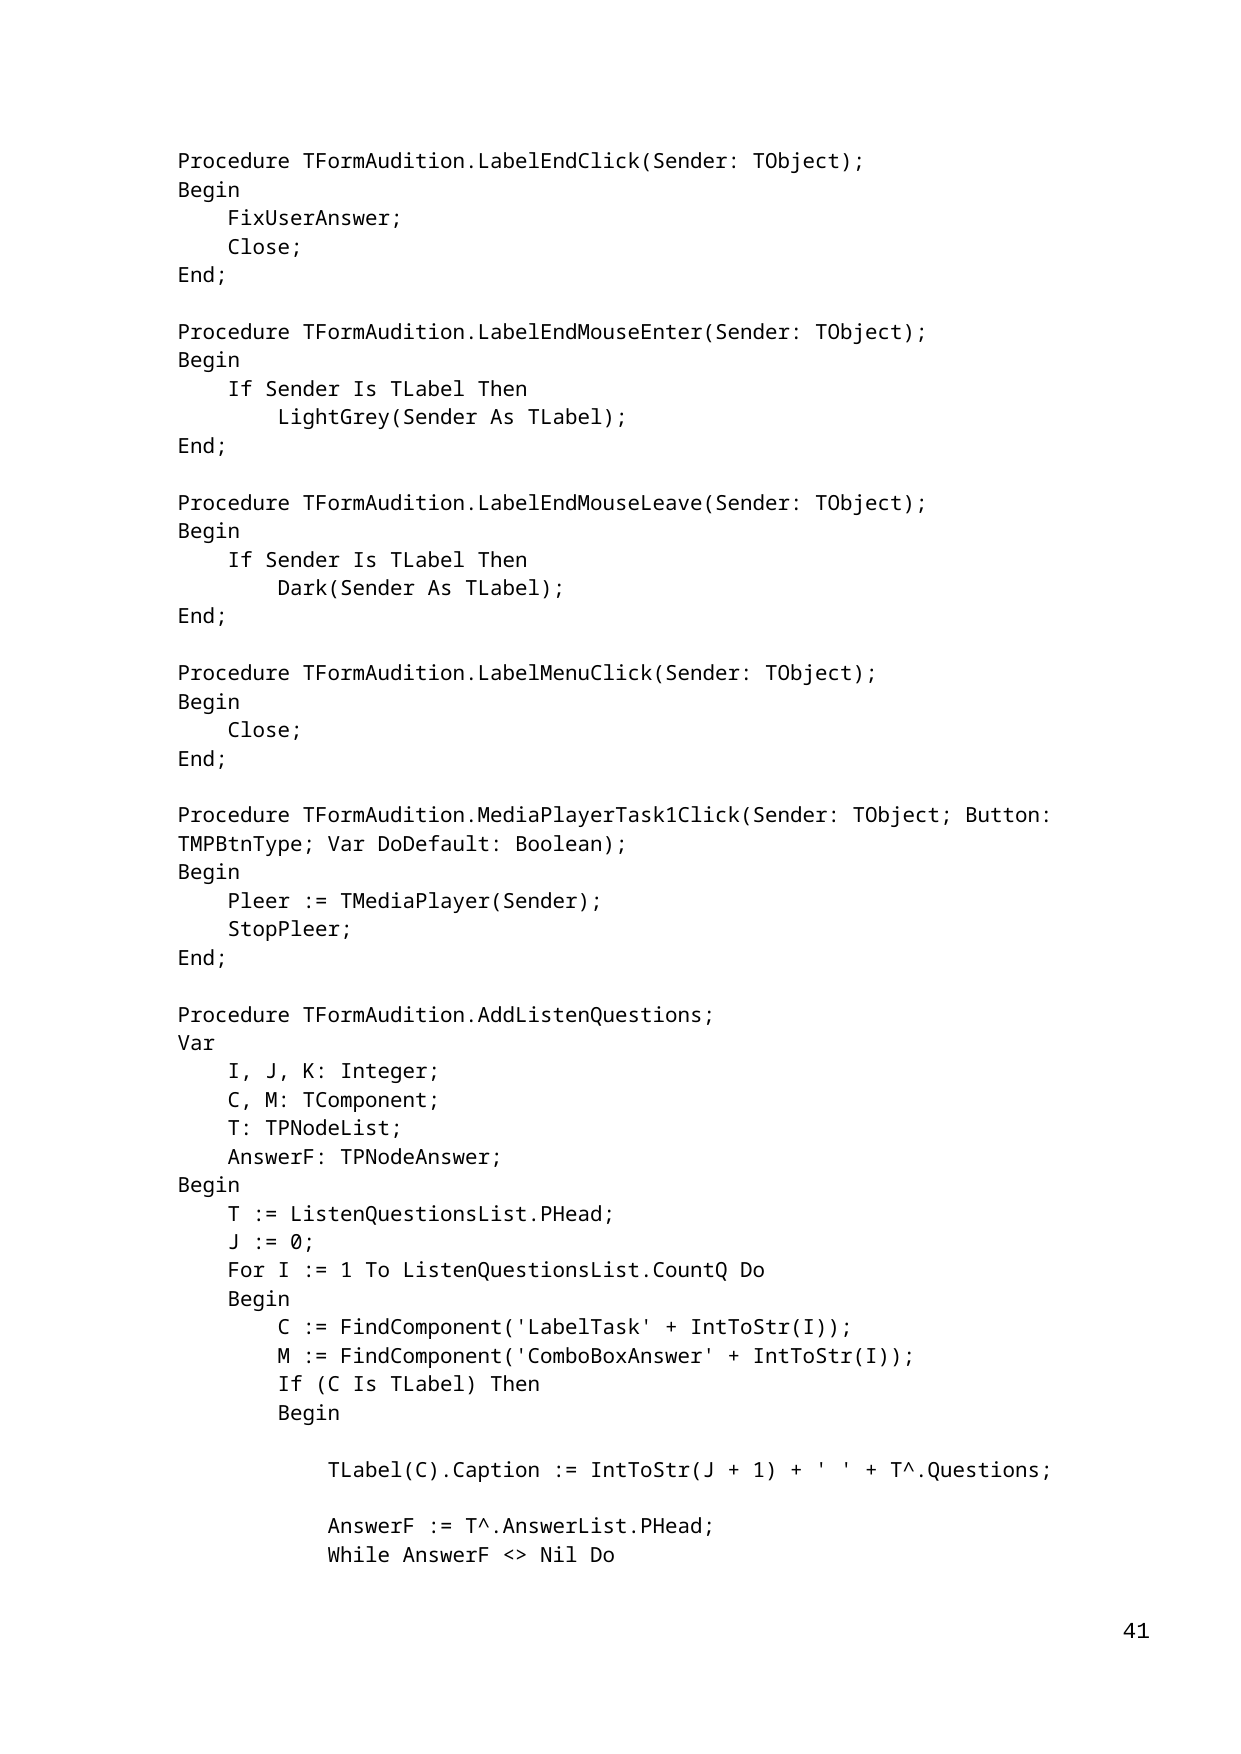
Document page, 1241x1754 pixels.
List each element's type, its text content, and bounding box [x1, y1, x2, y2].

text Begin [177, 857, 1152, 886]
text C := FindComponent('LabelTask' + IntToStr(I)); [177, 1312, 1152, 1341]
text Procedure TFormAudition.AddListenQuestions; [177, 1000, 1152, 1028]
text Begin [177, 175, 1152, 203]
text Begin [177, 687, 1152, 715]
text M := FindComponent('ComboBoxAnswer' + IntToStr(I)); [177, 1341, 1152, 1369]
text T := ListenQuestionsList.PHead; [177, 1199, 1152, 1227]
text Var [177, 1028, 1152, 1057]
text End; [177, 602, 1152, 630]
text LightGrey(Sender As TLabel); [177, 402, 1152, 431]
text AnswerF: TPNodeAnswer; [177, 1142, 1152, 1170]
text StopPleer; [177, 914, 1152, 943]
text For I := 1 To ListenQuestionsList.CountQ Do [177, 1256, 1152, 1284]
text End; [177, 744, 1152, 772]
text Procedure TFormAudition.LabelEndMouseLeave(Sender: TObject); [177, 488, 1152, 516]
text End; [177, 431, 1152, 459]
text If Sender Is TLabel Then [177, 374, 1152, 402]
text Procedure TFormAudition.MediaPlayerTask1Click(Sender: TObject; Button: TMPBtnType; Var DoDefault: Boolean); [177, 801, 1152, 857]
text Dark(Sender As TLabel); [177, 573, 1152, 602]
text Procedure TFormAudition.LabelEndClick(Sender: TObject); [177, 147, 1152, 175]
text Pleer := TMediaPlayer(Sender); [177, 886, 1152, 914]
text Close; [177, 232, 1152, 260]
text J := 0; [177, 1227, 1152, 1256]
text Close; [177, 715, 1152, 744]
text I, J, K: Integer; [177, 1057, 1152, 1085]
text End; [177, 260, 1152, 289]
text TLabel(C).Caption := IntToStr(J + 1) + ' ' + T^.Questions; [177, 1455, 1152, 1483]
text If (C Is TLabel) Then [177, 1369, 1152, 1398]
text Procedure TFormAudition.LabelMenuClick(Sender: TObject); [177, 658, 1152, 687]
text FixUserAnswer; [177, 203, 1152, 232]
text Begin [177, 516, 1152, 545]
text AnswerF := T^.AnswerList.PHead; [177, 1512, 1152, 1540]
text If Sender Is TLabel Then [177, 545, 1152, 573]
text Begin [177, 1284, 1152, 1312]
text Begin [177, 1398, 1152, 1426]
text Begin [177, 1170, 1152, 1199]
text Begin [177, 346, 1152, 374]
text End; [177, 943, 1152, 971]
text Procedure TFormAudition.LabelEndMouseEnter(Sender: TObject); [177, 317, 1152, 346]
text C, M: TComponent; [177, 1085, 1152, 1113]
text T: TPNodeList; [177, 1113, 1152, 1142]
text While AnswerF <> Nil Do [177, 1540, 1152, 1568]
